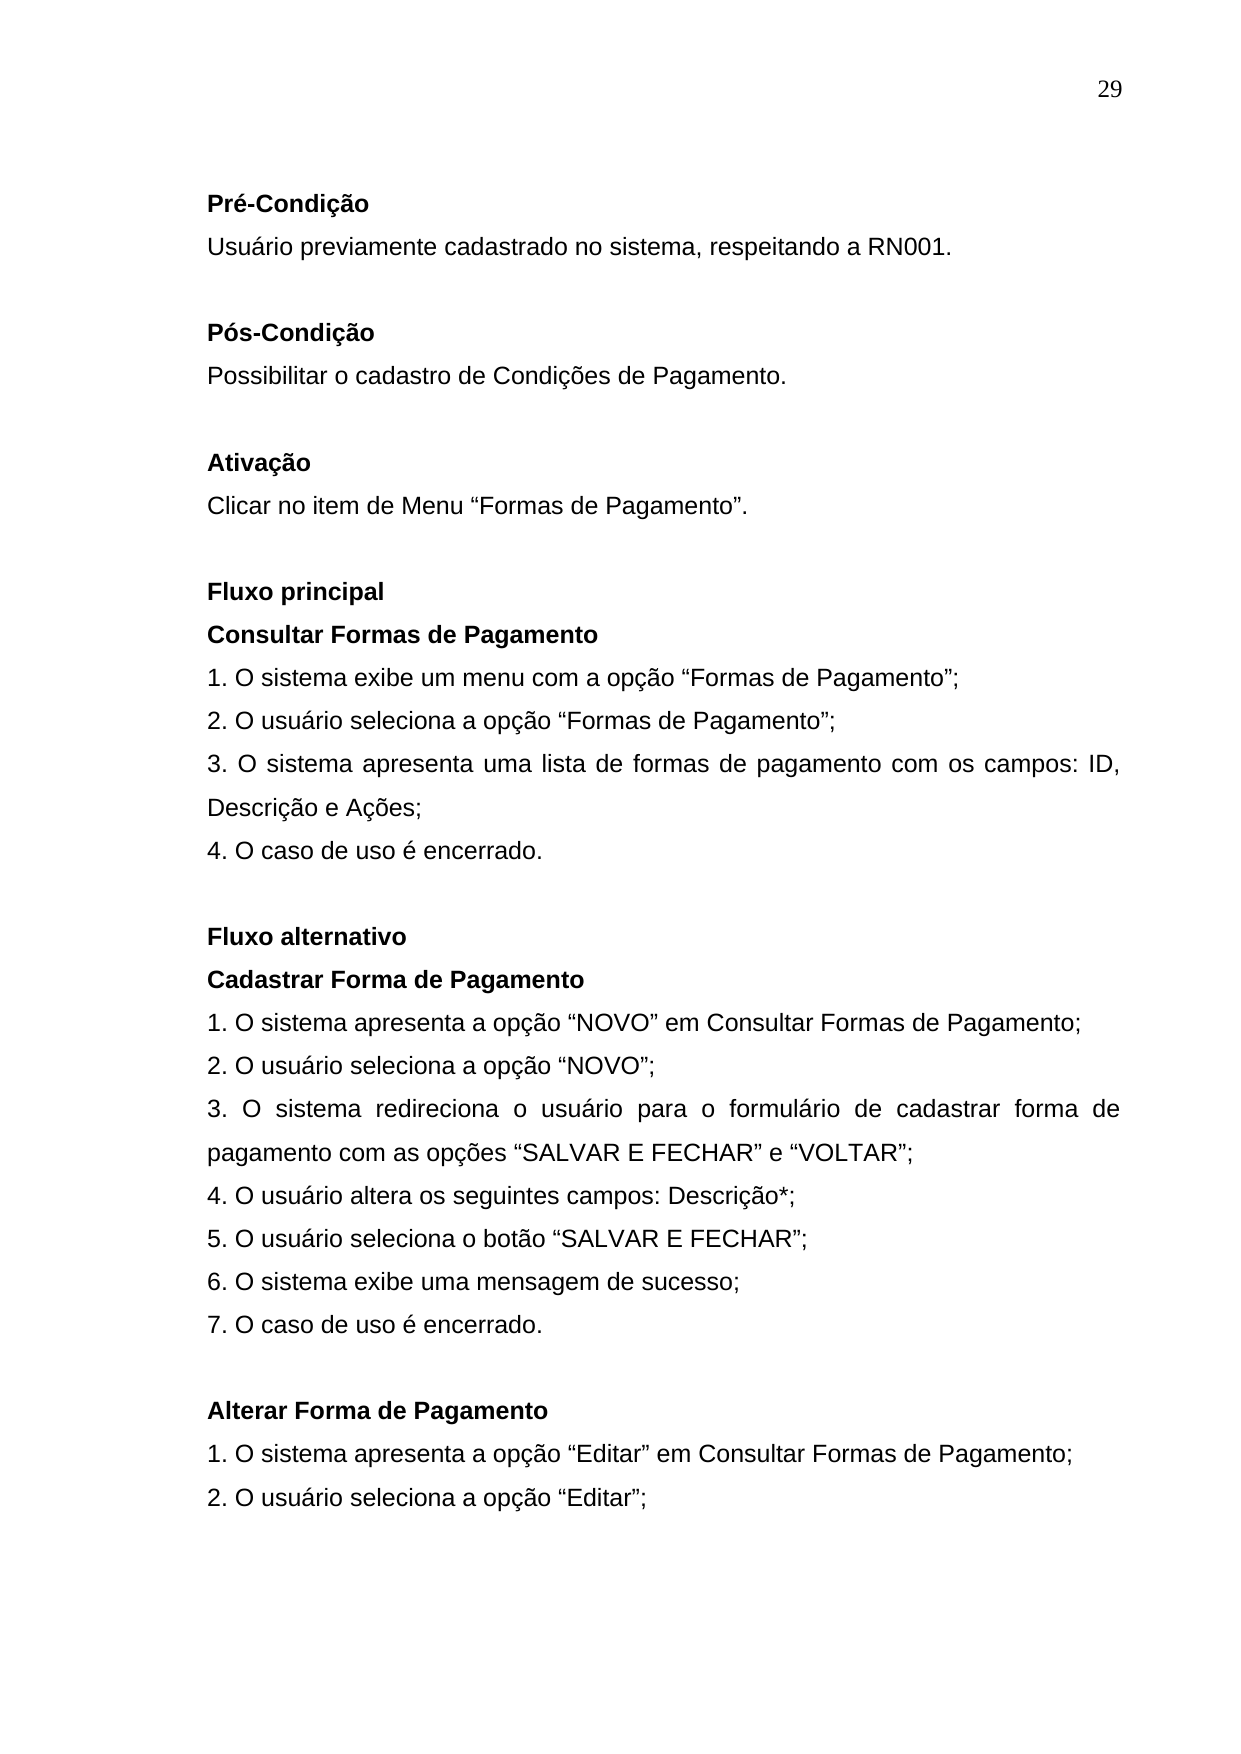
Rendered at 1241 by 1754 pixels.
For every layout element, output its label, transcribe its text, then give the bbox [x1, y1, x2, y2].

text 4. O caso de uso é encerrado. [207, 836, 1122, 864]
text Alterar Forma de Pagamento [207, 1396, 1122, 1425]
text 2. O usuário seleciona a opção “Editar”; [207, 1482, 1122, 1511]
text 2. O usuário seleciona a opção “Formas de Pagamento”; [207, 706, 1122, 735]
text Usuário previamente cadastrado no sistema, respeitando a RN001. [207, 232, 1122, 261]
text 3. O sistema apresenta uma lista de formas de pagamento com os campos: ID, Descrição e Ações; [207, 749, 1122, 821]
text 7. O caso de uso é encerrado. [207, 1310, 1122, 1339]
text 1. O sistema apresenta a opção “NOVO” em Consultar Formas de Pagamento; [207, 1008, 1122, 1037]
text Cadastrar Forma de Pagamento [207, 965, 1122, 994]
text Ativação [207, 447, 1122, 476]
text 4. O usuário altera os seguintes campos: Descrição*; [207, 1181, 1122, 1209]
text 6. O sistema exibe uma mensagem de sucesso; [207, 1267, 1122, 1296]
text Pós-Condição [207, 318, 1122, 347]
text Clicar no item de Menu “Formas de Pagamento”. [207, 491, 1122, 519]
text Fluxo principal [207, 577, 1122, 606]
text 5. O usuário seleciona o botão “SALVAR E FECHAR”; [207, 1224, 1122, 1252]
text 1. O sistema exibe um menu com a opção “Formas de Pagamento”; [207, 663, 1122, 692]
text Possibilitar o cadastro de Condições de Pagamento. [207, 361, 1122, 390]
text Fluxo alternativo [207, 922, 1122, 951]
text Consultar Formas de Pagamento [207, 620, 1122, 649]
text 3. O sistema redireciona o usuário para o formulário de cadastrar forma de pagamento com as opções “SALVAR E FECHAR” e “VOLTAR”; [207, 1094, 1122, 1166]
text Pré-Condição [207, 189, 1122, 217]
text 1. O sistema apresenta a opção “Editar” em Consultar Formas de Pagamento; [207, 1439, 1122, 1468]
text 2. O usuário seleciona a opção “NOVO”; [207, 1051, 1122, 1080]
